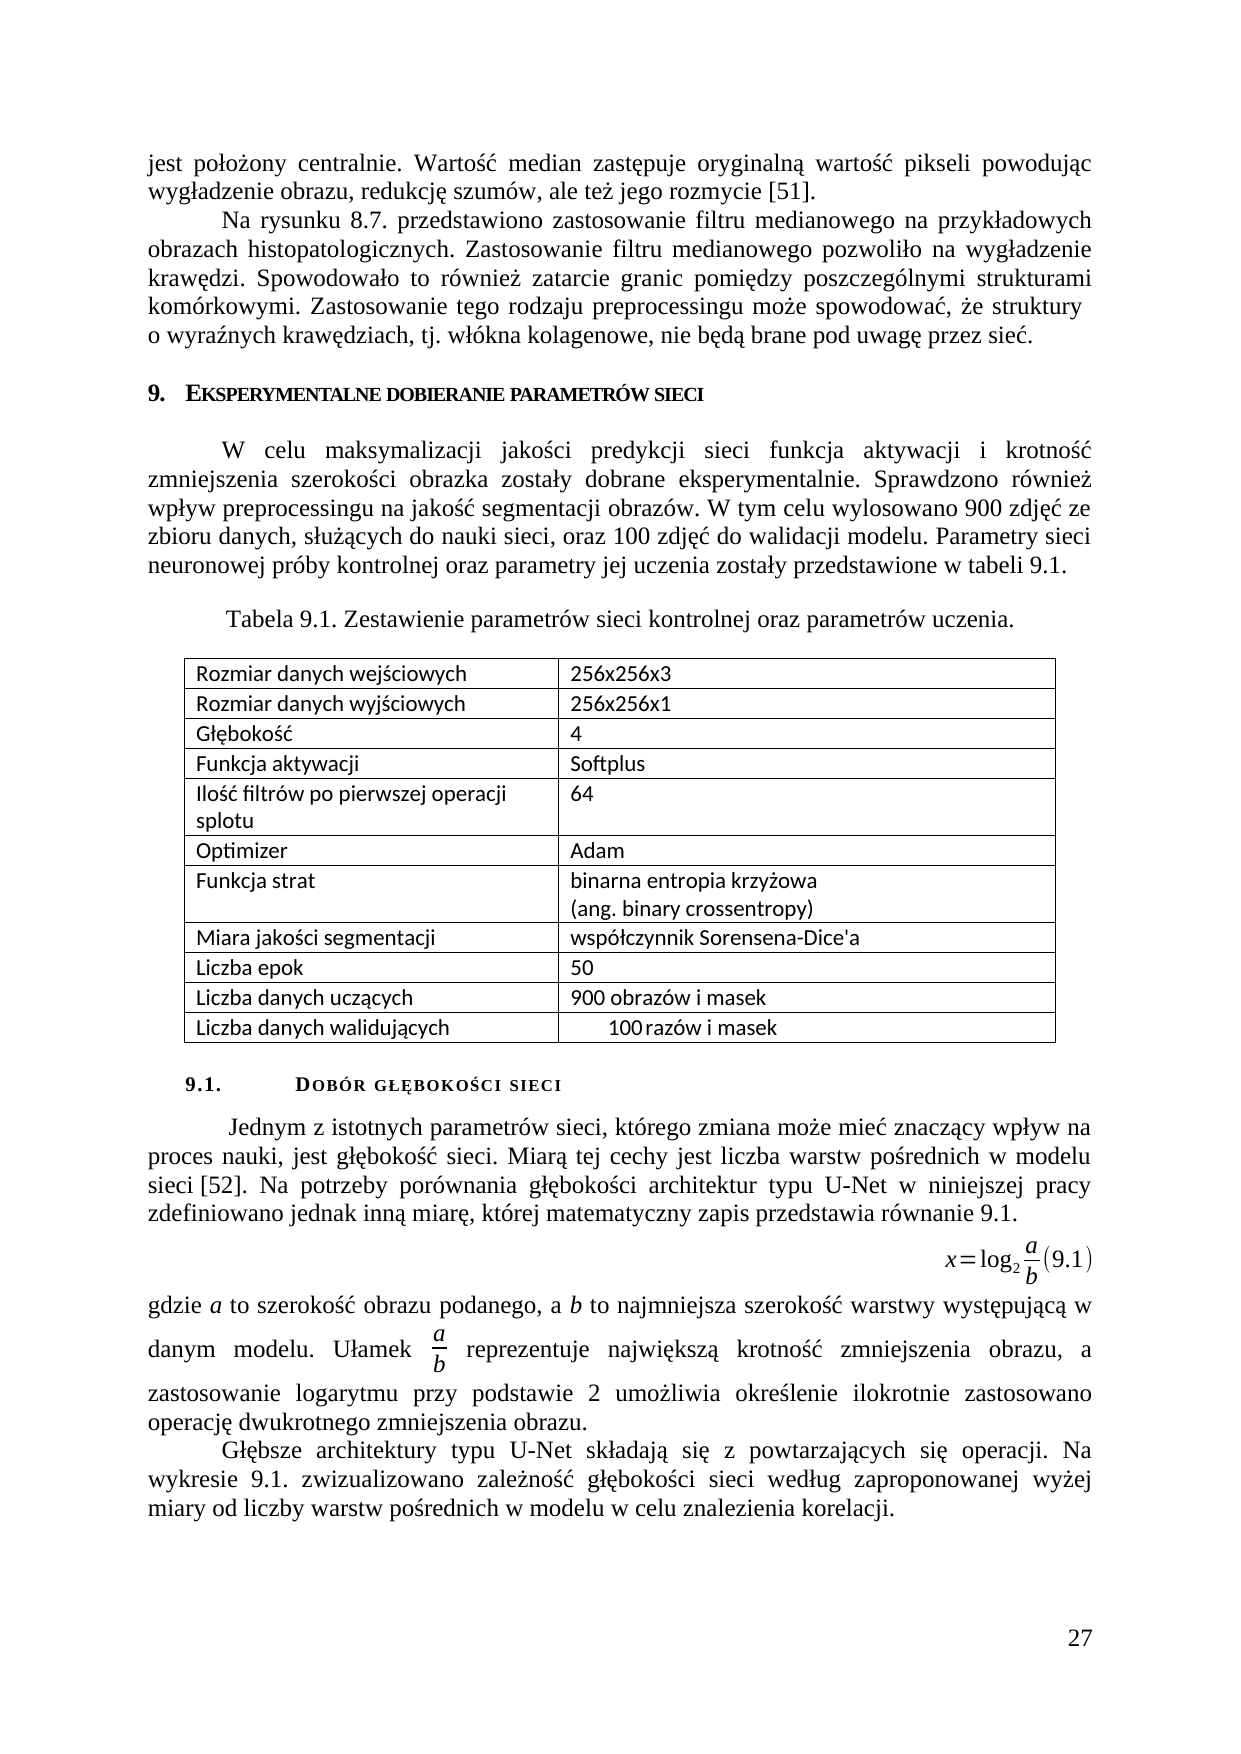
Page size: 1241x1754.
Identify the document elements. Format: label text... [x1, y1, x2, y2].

table_cell Liczba danych walidujących [185, 1013, 558, 1042]
table_cell Rozmiar danych wyjściowych [185, 689, 558, 718]
table_cell 256x256x1 [559, 689, 1055, 718]
table_cell współczynnik Sorensena-Dice'a [559, 923, 1055, 952]
subtitle Dobór głębokości sieci [185, 1072, 1093, 1096]
table_cell Głębokość [185, 719, 558, 748]
table_cell Optimizer [185, 836, 558, 865]
text W celu maksymalizacji jakości predykcji sieci funkcja aktywacji i krotność zmniejszenia szerokości obrazka zostały dobrane eksperymentalnie. Sprawdzono również wpływ preprocessingu na jakość segmentacji obrazów. W tym celu wylosowano 900 zdjęć ze zbioru danych, służących do nauki sieci, oraz 100 zdjęć do walidacji modelu. Parametry sieci neuronowej próby kontrolnej oraz parametry jej uczenia zostały przedstawione w tabeli 9.1. [148, 435, 1093, 579]
text gdzie a to szerokość obrazu podanego, a b to najmniejsza szerokość warstwy występującą w danym modelu. Ułamek reprezentuje największą krotność zmniejszenia obrazu, a zastosowanie logarytmu przy podstawie 2 umożliwia określenie ilokrotnie zastosowano operację dwukrotnego zmniejszenia obrazu. [148, 1290, 1093, 1436]
table_cell binarna entropia krzyżowa (ang. binary crossentropy) [559, 866, 1055, 922]
text Jednym z istotnych parametrów sieci, którego zmiana może mieć znaczący wpływ na proces nauki, jest głębokość sieci. Miarą tej cechy jest liczba warstw pośrednich w modelu sieci [52]. Na potrzeby porównania głębokości architektur typu U-Net w niniejszej pracy zdefiniowano jednak inną miarę, której matematyczny zapis przedstawia równanie 9.1. [148, 1112, 1093, 1227]
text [148, 148, 1093, 205]
table_cell Liczba epok [185, 953, 558, 982]
table_cell Miara jakości segmentacji [185, 923, 558, 952]
table_cell Funkcja aktywacji [185, 749, 558, 778]
table_cell 4 [559, 719, 1055, 748]
table_header Rozmiar danych wejściowych [185, 659, 558, 688]
table_cell 50 [559, 953, 1055, 982]
title Eksperymentalne dobieranie parametrów sieci [148, 378, 1093, 406]
table_cell 900 obrazów i masek [559, 983, 1055, 1012]
text Tabela 9.1. Zestawienie parametrów sieci kontrolnej oraz parametrów uczenia. [148, 604, 1093, 633]
text Na rysunku 8.7. przedstawiono zastosowanie filtru medianowego na przykładowych obrazach histopatologicznych. Zastosowanie filtru medianowego pozwoliło na wygładzenie krawędzi. Spowodowało to również zatarcie granic pomiędzy poszczególnymi strukturami komórkowymi. Zastosowanie tego rodzaju preprocessingu może spowodować, że struktury o wyraźnych krawędziach, tj. włókna kolagenowe, nie będą brane pod uwagę przez sieć. [148, 205, 1093, 349]
table_cell Adam [559, 836, 1055, 865]
table_header 256x256x3 [559, 659, 1055, 688]
table_cell Funkcja strat [185, 866, 558, 922]
table_cell 64 [559, 779, 1055, 835]
table_cell Ilość filtrów po pierwszej operacji splotu [185, 779, 558, 835]
table_cell razów i masek [559, 1013, 1055, 1042]
table_cell Softplus [559, 749, 1055, 778]
table_cell Liczba danych uczących [185, 983, 558, 1012]
text Głębsze architektury typu U-Net składają się z powtarzających się operacji. Na wykresie 9.1. zwizualizowano zależność głębokości sieci według zaproponowanej wyżej miary od liczby warstw pośrednich w modelu w celu znalezienia korelacji. [148, 1436, 1093, 1522]
